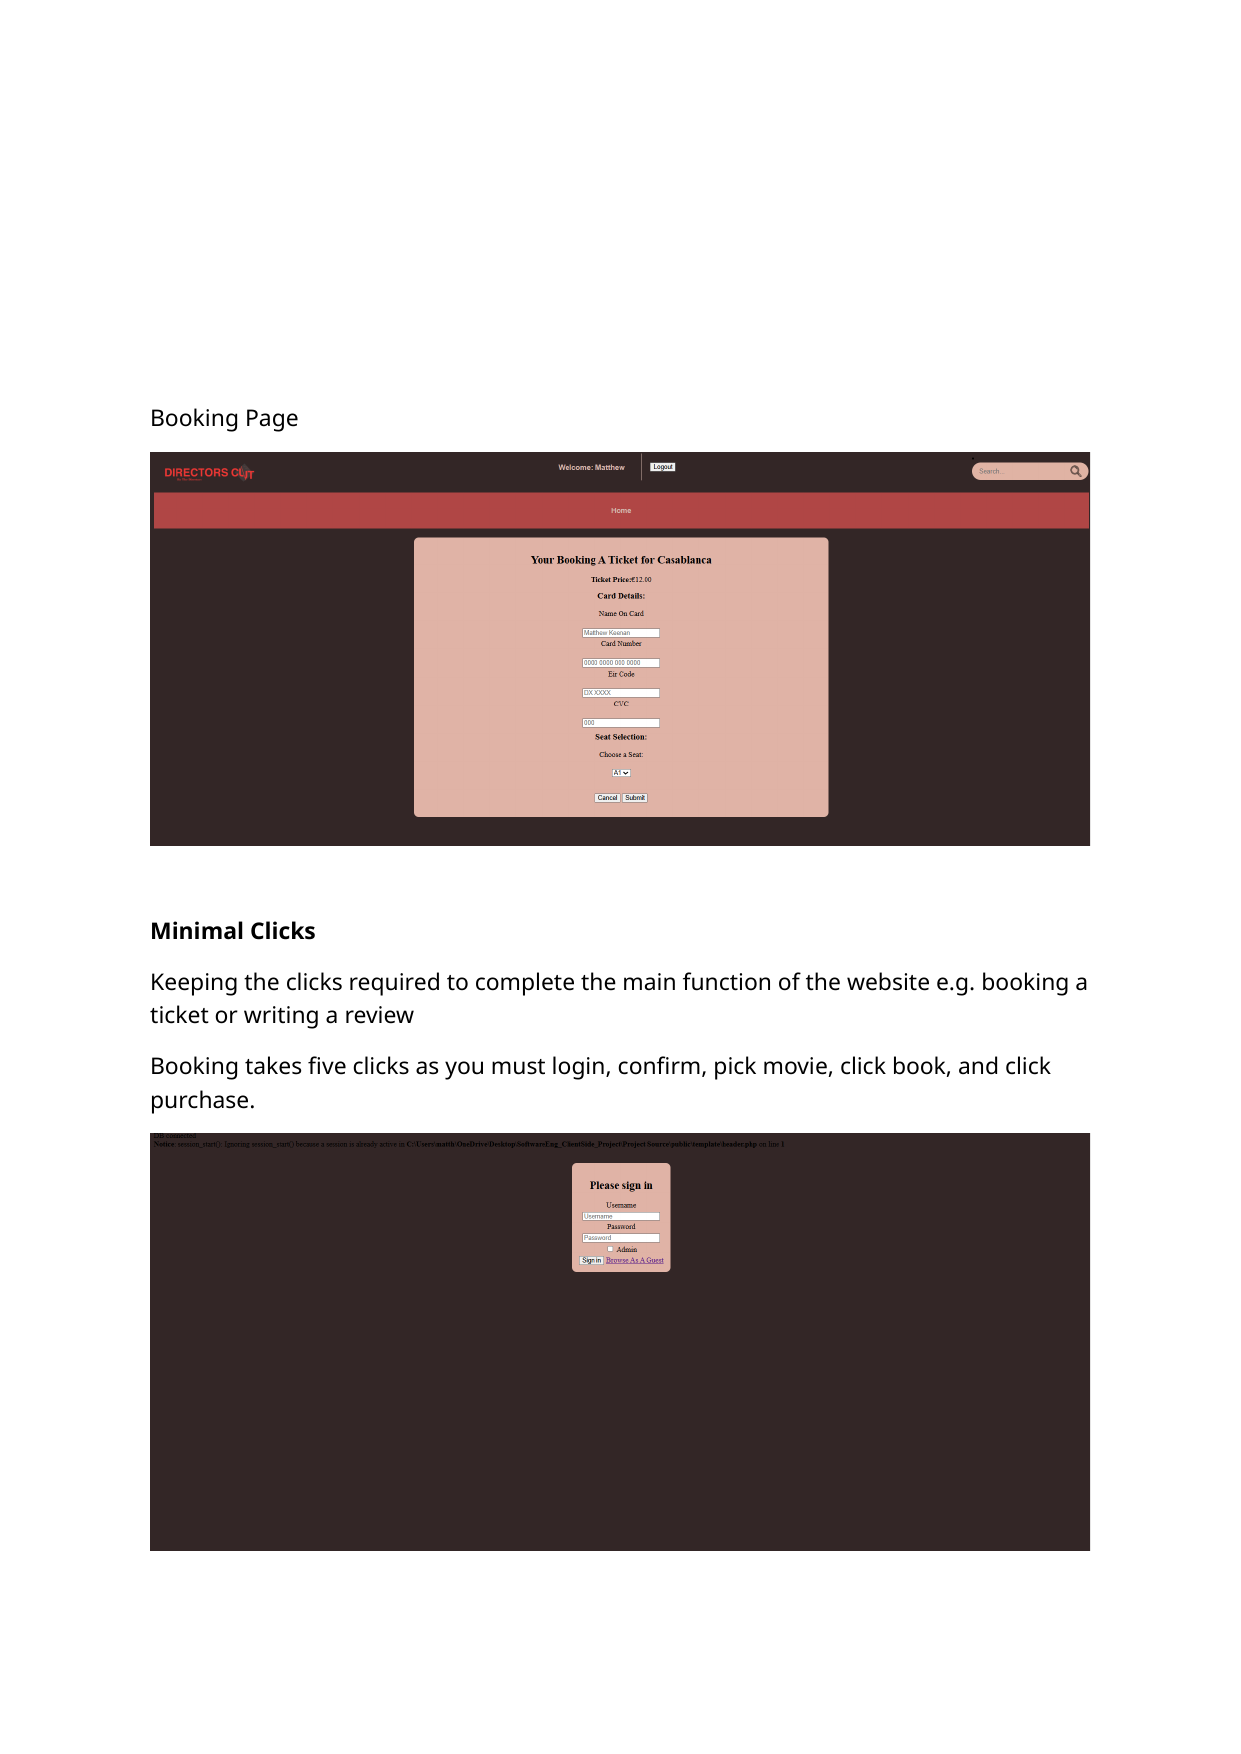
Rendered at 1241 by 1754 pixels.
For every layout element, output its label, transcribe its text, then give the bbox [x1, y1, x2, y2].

text Booking takes five clicks as you must login, confirm, pick movie, click book, and click purchase. [150, 1050, 1090, 1115]
text Minimal Clicks [150, 915, 1090, 946]
text Keeping the clicks required to complete the main function of the website e.g. booking a ticket or writing a review [150, 966, 1090, 1031]
picture [150, 1133, 1091, 1551]
picture [150, 452, 1091, 846]
text Booking Page [150, 402, 1090, 433]
